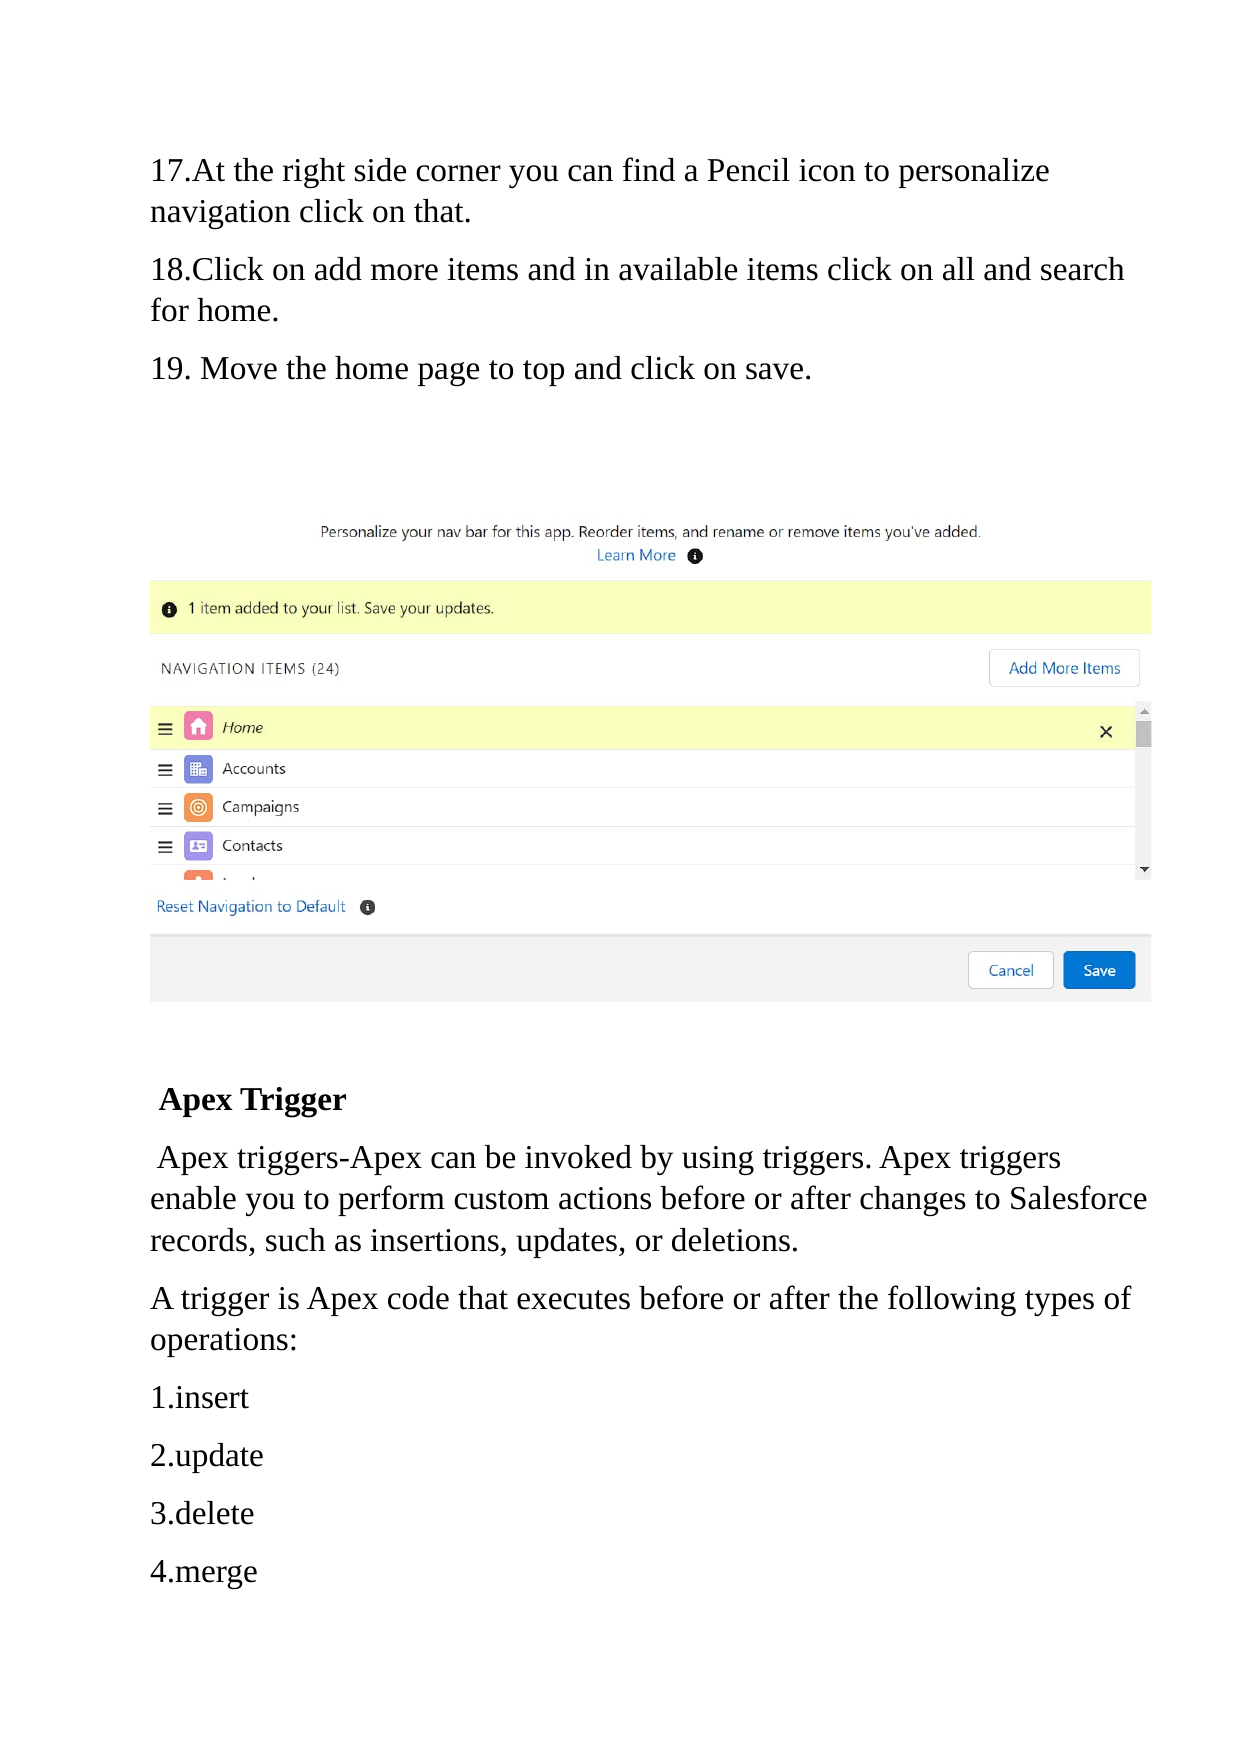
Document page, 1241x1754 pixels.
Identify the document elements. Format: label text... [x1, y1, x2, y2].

text 2.update [150, 1435, 1152, 1474]
text 17.At the right side corner you can find a Pencil icon to personalize navigation click on that. [150, 150, 1152, 230]
picture [150, 505, 1152, 1002]
text Apex triggers-Apex can be invoked by using triggers. Apex triggers enable you to perform custom actions before or after changes to Salesforce records, such as insertions, updates, or deletions. [150, 1137, 1152, 1258]
text 18.Click on add more items and in available items click on all and search for home. [150, 249, 1152, 329]
text A trigger is Apex code that executes before or after the following types of operations: [150, 1278, 1152, 1358]
text 19. Move the home page to top and click on save. [150, 348, 1152, 386]
text Apex Trigger [150, 1079, 1152, 1117]
text 1.insert [150, 1377, 1152, 1416]
text 4.merge [150, 1551, 1152, 1590]
text 3.delete [150, 1493, 1152, 1532]
